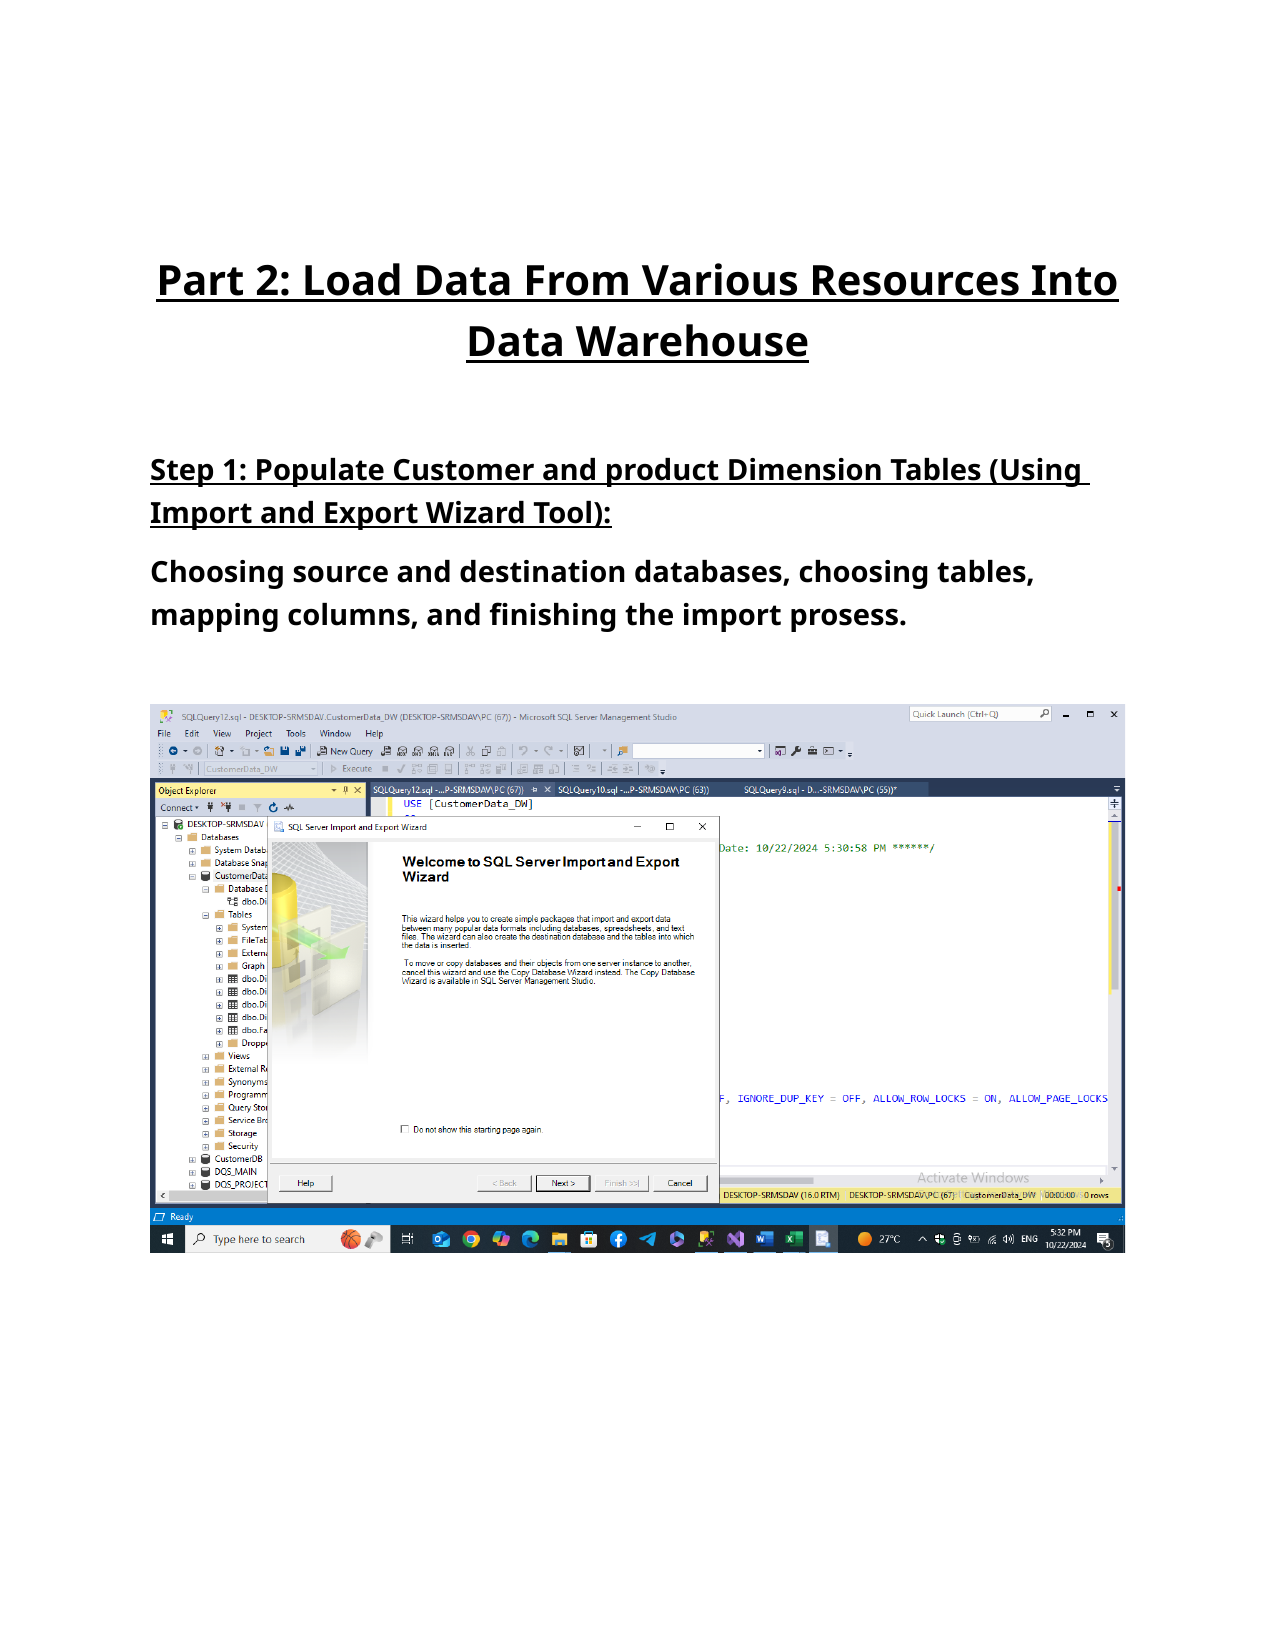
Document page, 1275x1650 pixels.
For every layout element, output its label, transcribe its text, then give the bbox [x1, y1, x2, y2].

text Step 1: Populate Customer and product Dimension Tables (Using Import and Export Wizard Tool): [150, 449, 1125, 532]
picture [150, 704, 1125, 1253]
text Choosing source and destination databases, choosing tables, mapping columns, and finishing the import prosess. [150, 552, 1125, 634]
text Part 2: Load Data From Various Resources Into Data Warehouse [150, 251, 1125, 369]
